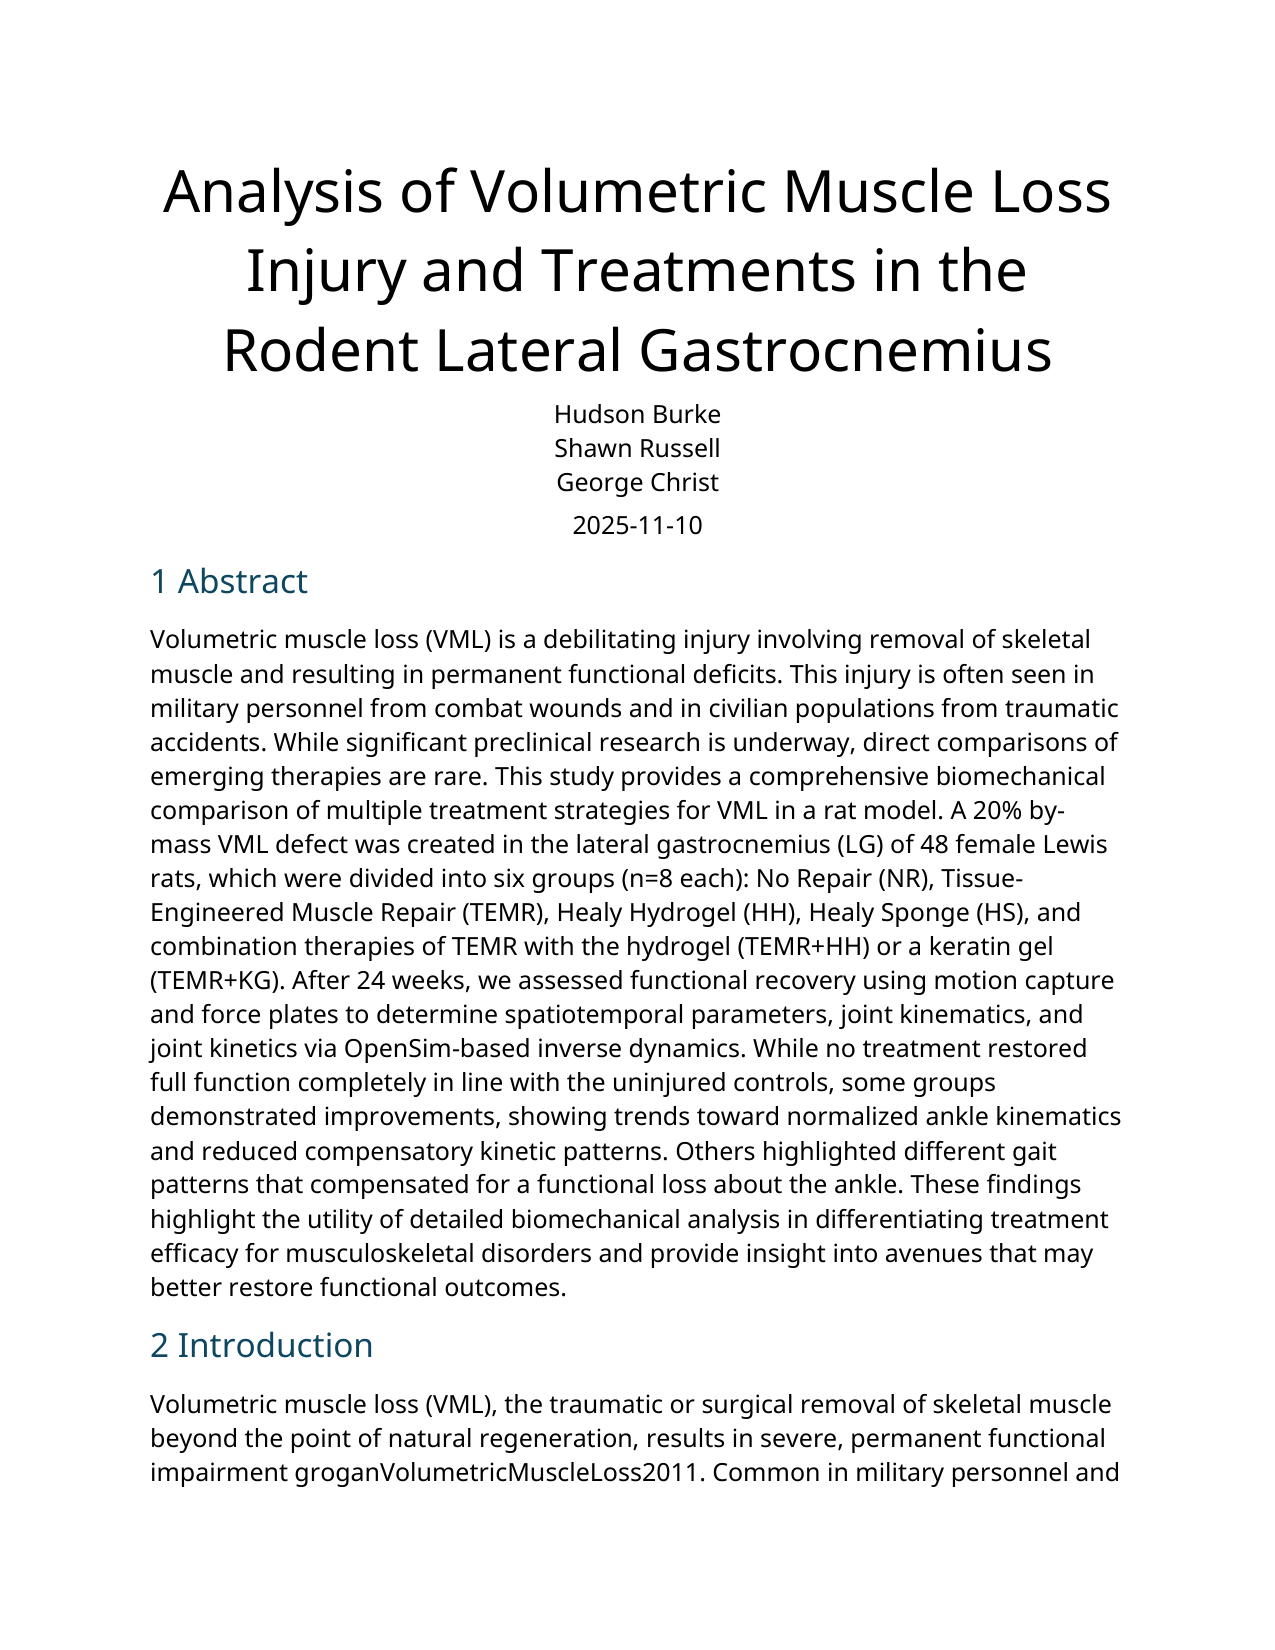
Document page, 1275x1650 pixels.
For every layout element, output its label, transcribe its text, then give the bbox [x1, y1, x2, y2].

subtitle 2 Introduction [150, 1322, 1125, 1368]
title Analysis of Volumetric Muscle Loss Injury and Treatments in the Rodent Lateral Gastrocnemius [150, 150, 1125, 388]
text Hudson Burke [150, 397, 1125, 431]
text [150, 1386, 1125, 1488]
text Volumetric muscle loss (VML) is a debilitating injury involving removal of skeletal muscle and resulting in permanent functional deficits. This injury is often seen in military personnel from combat wounds and in civilian populations from traumatic accidents. While significant preclinical research is underway, direct comparisons of emerging therapies are rare. This study provides a comprehensive biomechanical comparison of multiple treatment strategies for VML in a rat model. A 20% by-mass VML defect was created in the lateral gastrocnemius (LG) of 48 female Lewis rats, which were divided into six groups (n=8 each): No Repair (NR), Tissue-Engineered Muscle Repair (TEMR), Healy Hydrogel (HH), Healy Sponge (HS), and combination therapies of TEMR with the hydrogel (TEMR+HH) or a keratin gel (TEMR+KG). After 24 weeks, we assessed functional recovery using motion capture and force plates to determine spatiotemporal parameters, joint kinematics, and joint kinetics via OpenSim-based inverse dynamics. While no treatment restored full function completely in line with the uninjured controls, some groups demonstrated improvements, showing trends toward normalized ankle kinematics and reduced compensatory kinetic patterns. Others highlighted different gait patterns that compensated for a functional loss about the ankle. These findings highlight the utility of detailed biomechanical analysis in differentiating treatment efficacy for musculoskeletal disorders and provide insight into avenues that may better restore functional outcomes. [150, 622, 1125, 1303]
subtitle 1 Abstract [150, 558, 1125, 603]
text George Christ [150, 465, 1125, 499]
text Shawn Russell [150, 431, 1125, 465]
text 2025-11-10 [150, 507, 1125, 541]
